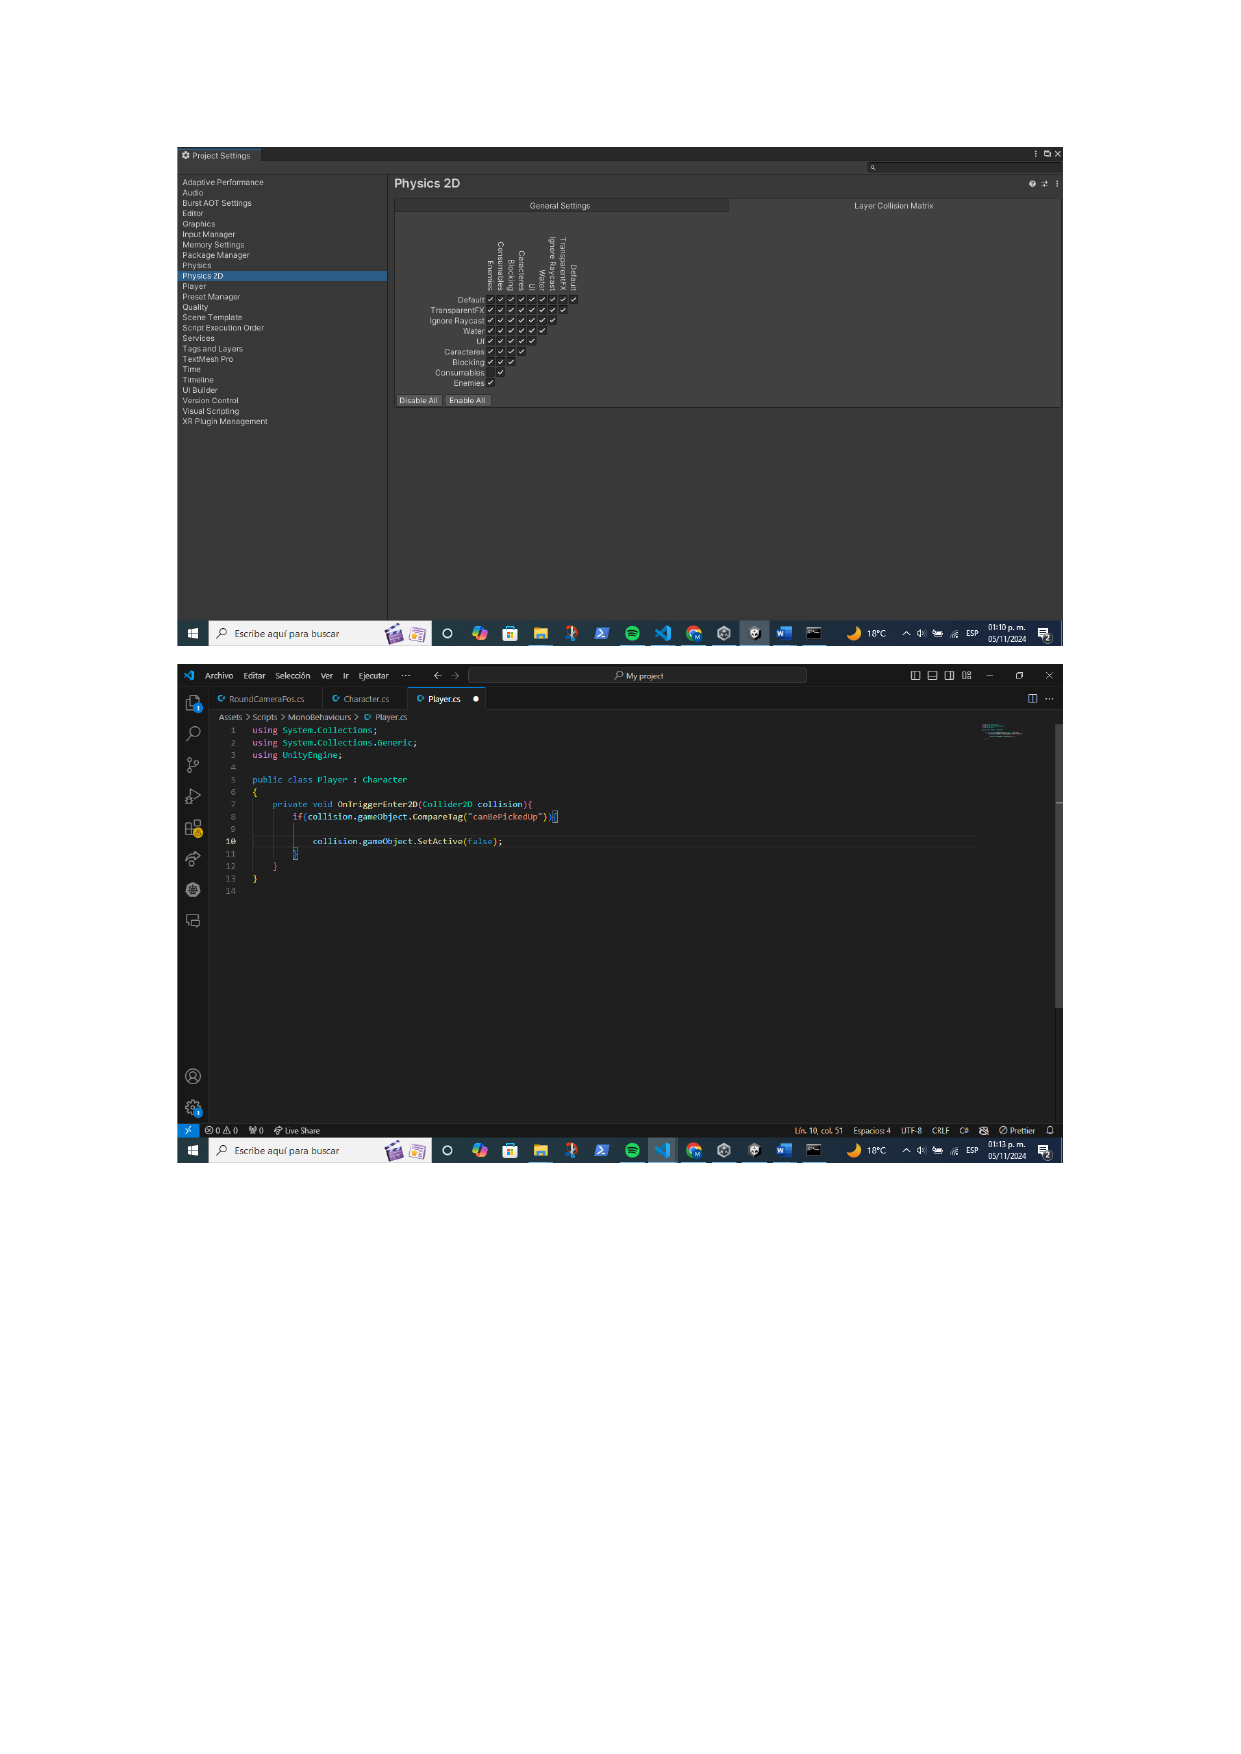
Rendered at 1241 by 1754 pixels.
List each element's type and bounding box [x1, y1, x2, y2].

picture [177, 664, 1063, 1163]
picture [177, 147, 1063, 646]
